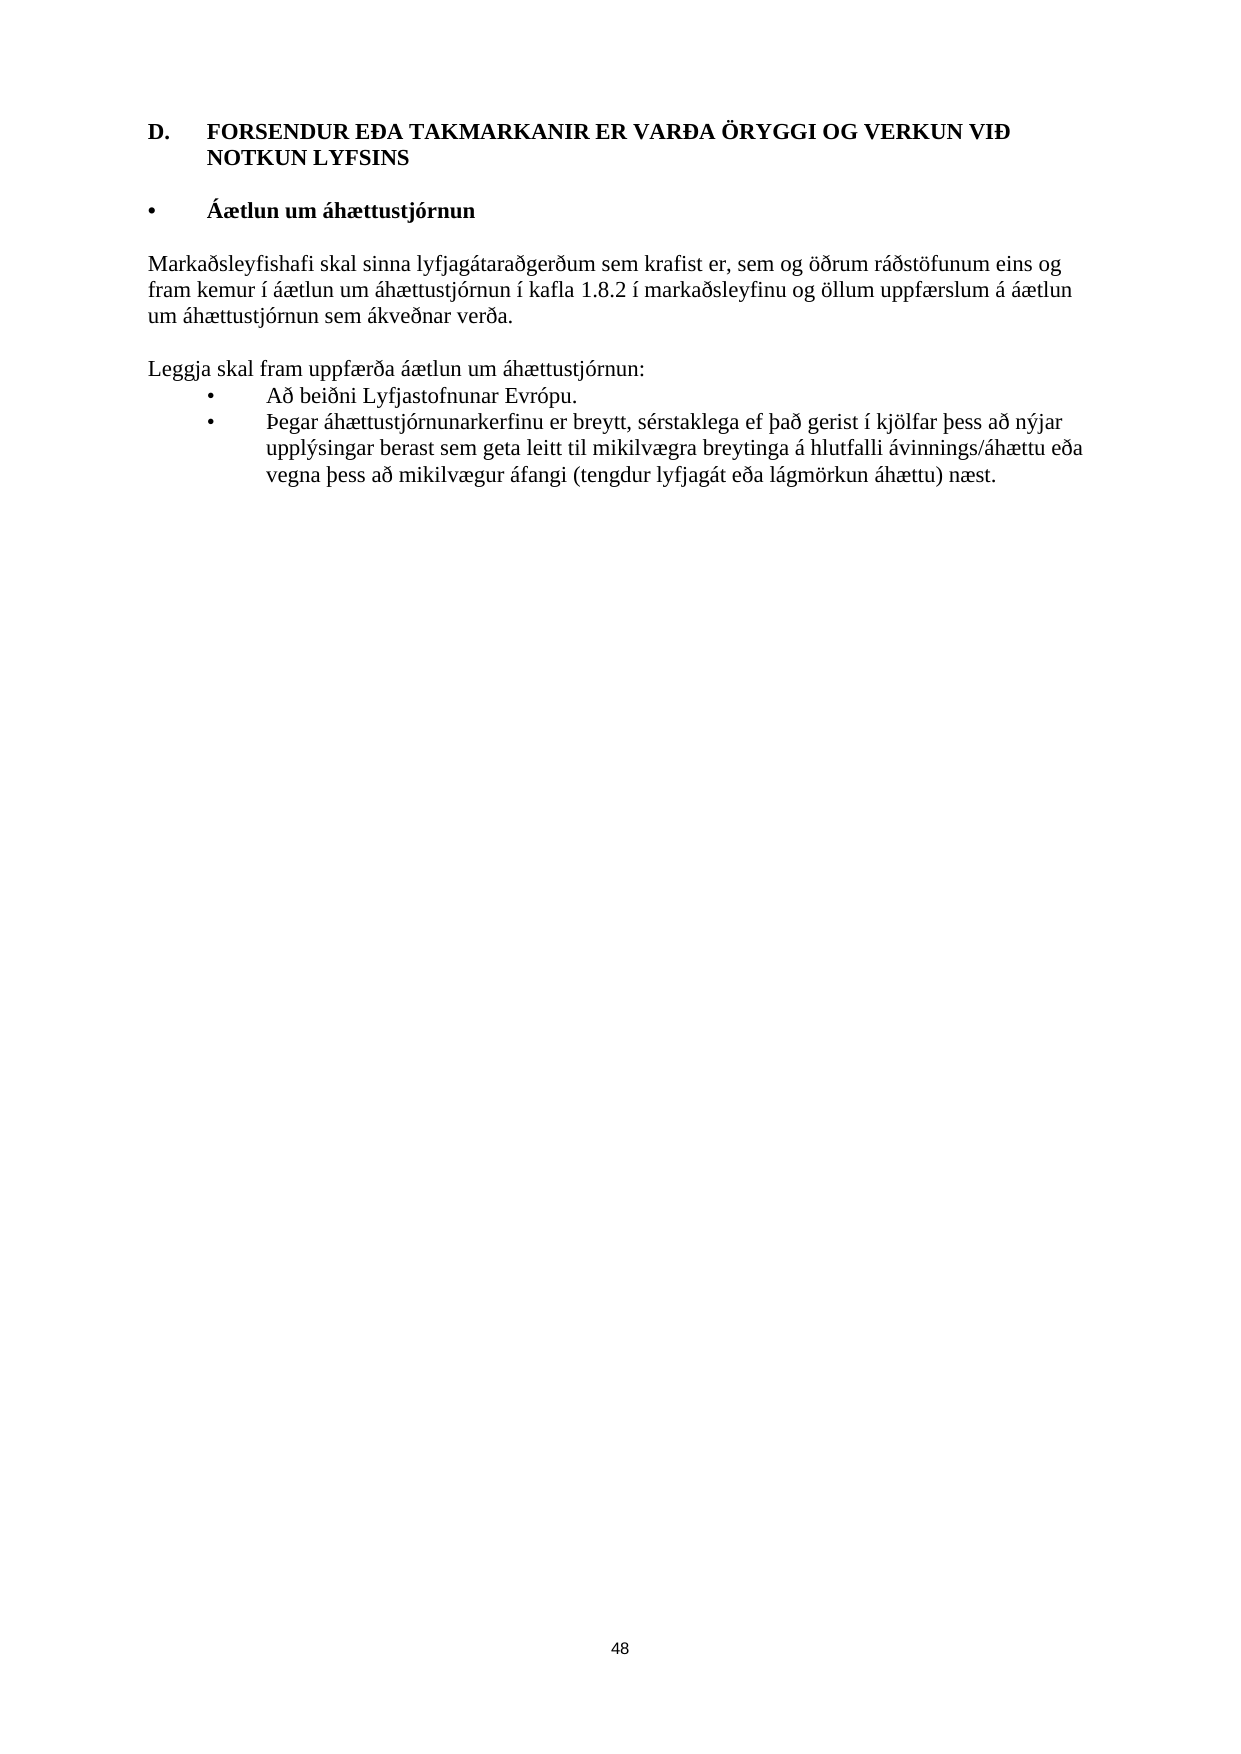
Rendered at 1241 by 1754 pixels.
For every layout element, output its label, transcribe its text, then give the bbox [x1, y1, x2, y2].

list • Að beiðni Lyfjastofnunar Evrópu. [148, 382, 1093, 408]
title D. FORSENDUR EÐA TAKMARKANIR ER VARÐA ÖRYGGI OG VERKUN VIÐ NOTKUN LYFSINS [148, 118, 1093, 171]
list • Þegar áhættustjórnunarkerfinu er breytt, sérstaklega ef það gerist í kjölfar þess að nýjar upplýsingar berast sem geta leitt til mikilvægra breytinga á hlutfalli ávinnings/áhættu eða vegna þess að mikilvægur áfangi (tengdur lyfjagát eða lágmörkun áhættu) næst. [207, 408, 1093, 487]
list • Áætlun um áhættustjórnun [148, 197, 1093, 223]
text Markaðsleyfishafi skal sinna lyfjagátaraðgerðum sem krafist er, sem og öðrum ráðstöfunum eins og fram kemur í áætlun um áhættustjórnun í kafla 1.8.2 í markaðsleyfinu og öllum uppfærslum á áætlun um áhættustjórnun sem ákveðnar verða. [148, 250, 1093, 329]
text Leggja skal fram uppfærða áætlun um áhættustjórnun: [148, 355, 1093, 382]
